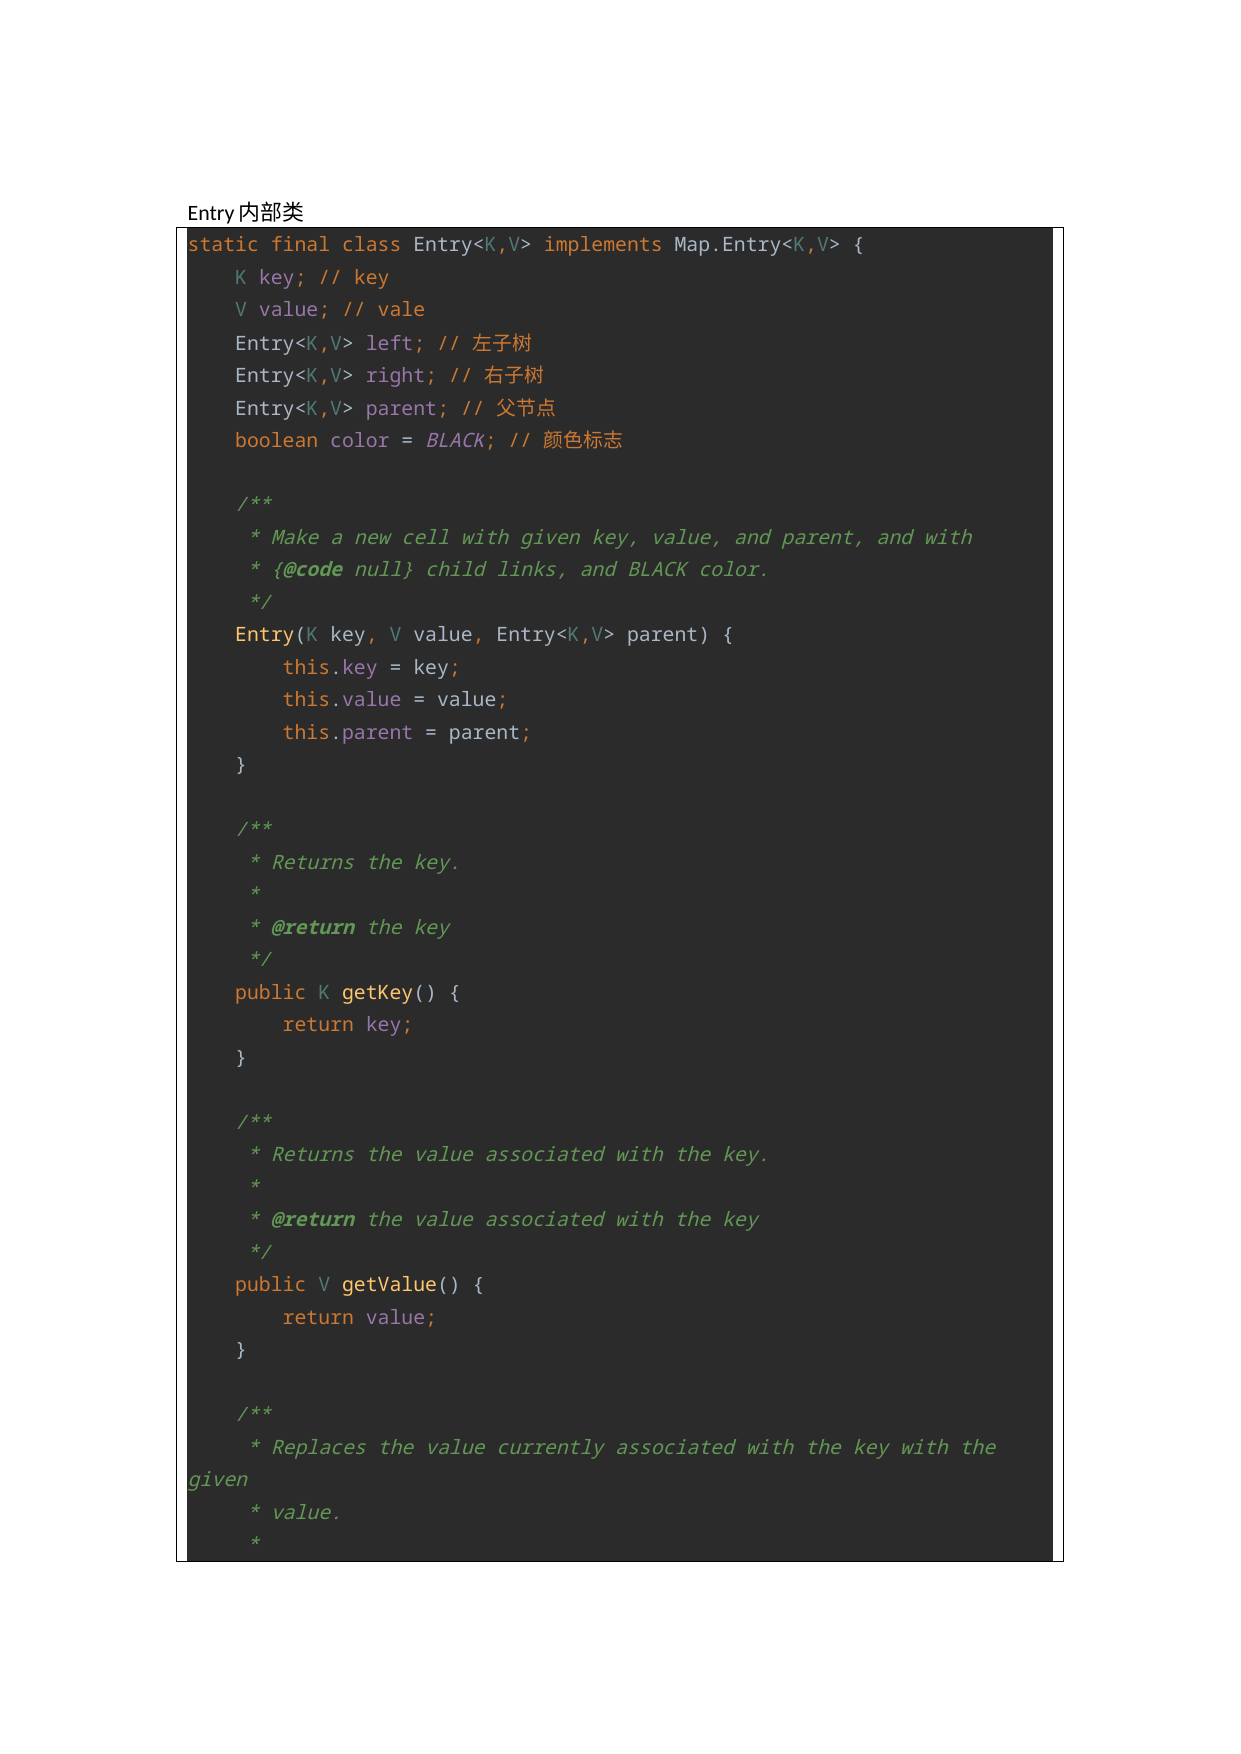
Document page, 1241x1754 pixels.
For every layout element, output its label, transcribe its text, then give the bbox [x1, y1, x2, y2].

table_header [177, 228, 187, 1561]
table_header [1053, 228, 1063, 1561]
text Entry内部类 [187, 194, 1053, 227]
